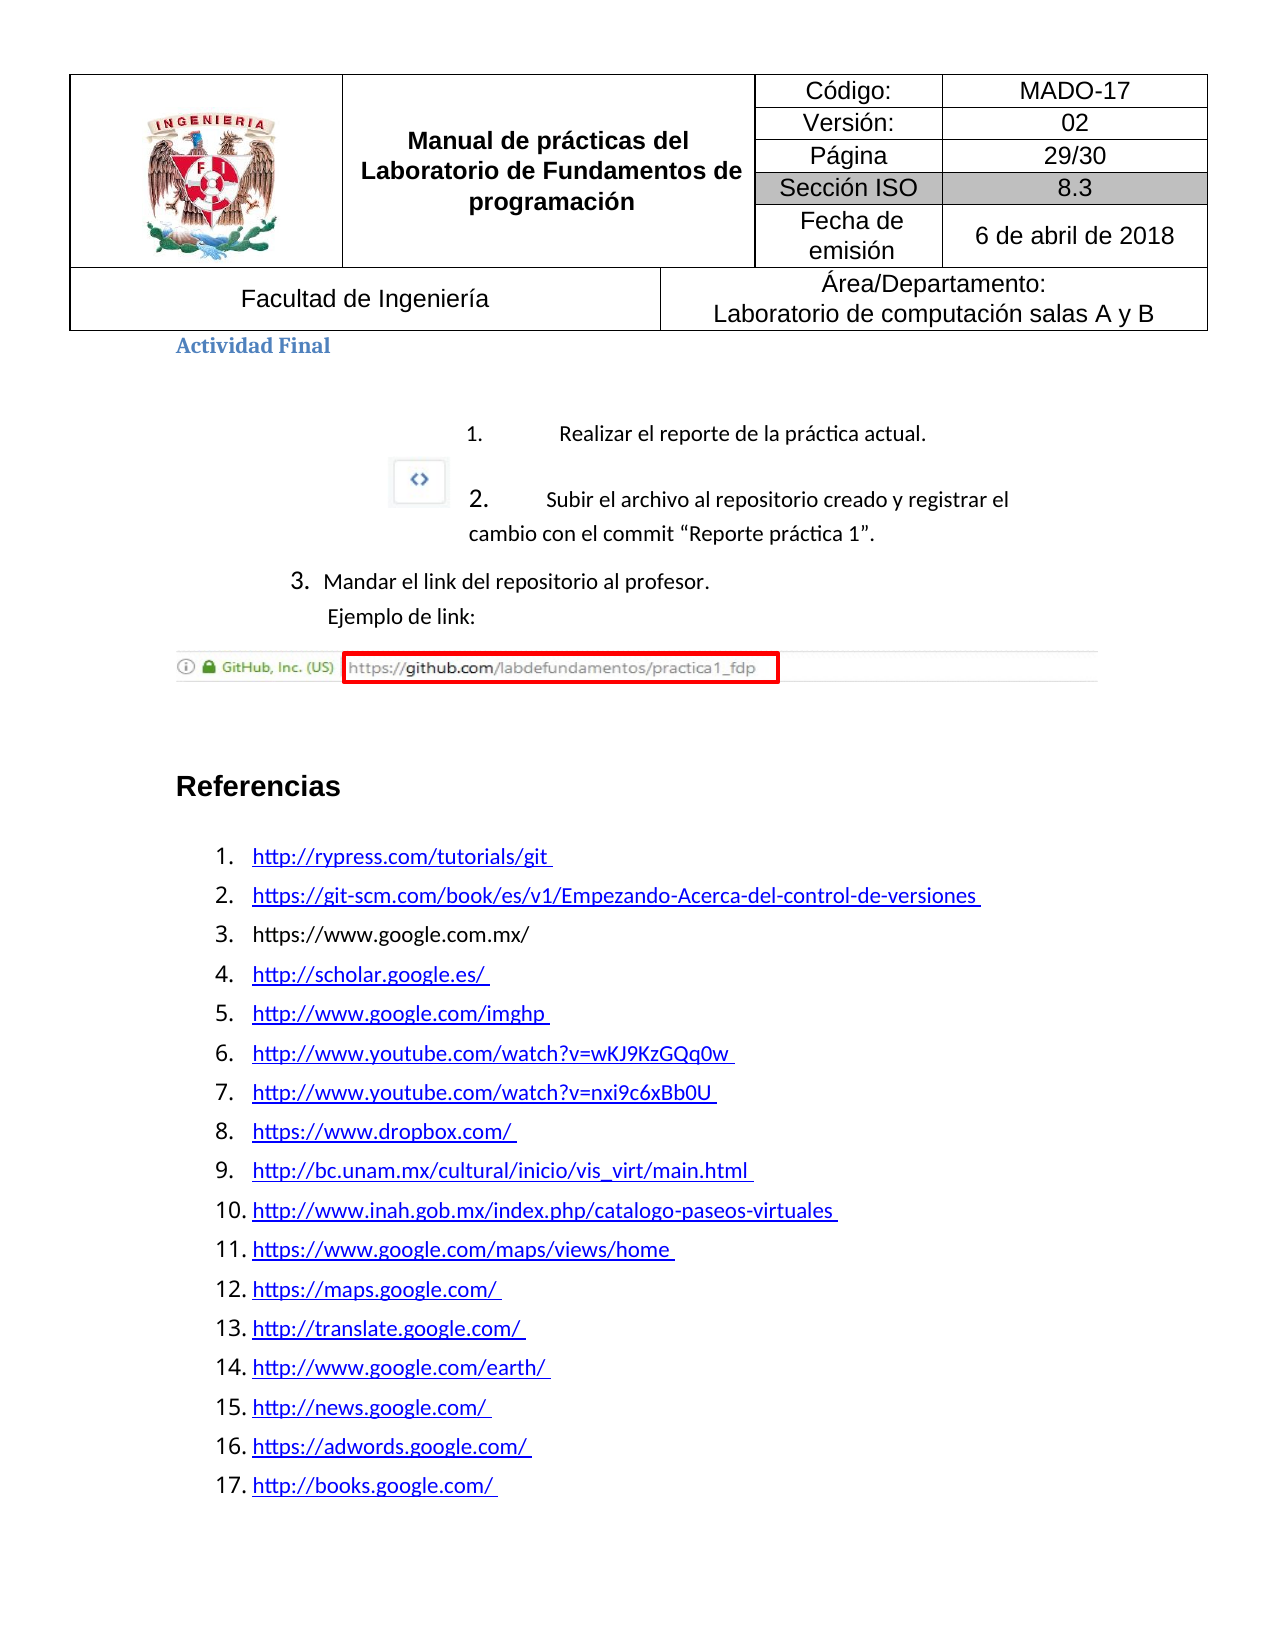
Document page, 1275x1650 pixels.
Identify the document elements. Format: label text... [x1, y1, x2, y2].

text 3. Mandar el link del repositorio al profesor. Ejemplo de link: [290, 563, 787, 632]
list https://maps.google.com/ [215, 1272, 1038, 1304]
picture [346, 656, 776, 680]
list http://www.inah.gob.mx/index.php/catalogo-paseos-virtuales [215, 1194, 1038, 1225]
list http://www.google.com/imghp [215, 997, 1038, 1028]
subtitle Referencias [176, 769, 1098, 802]
subtitle Actividad Final [343, 148, 754, 267]
list http://books.google.com/ [215, 1469, 1038, 1500]
picture [142, 107, 281, 265]
list http://rypress.com/tutorials/git [215, 840, 1038, 871]
list https://adwords.google.com/ [215, 1430, 1038, 1461]
text 2. Subir el archivo al repositorio creado y registrar el cambio con el commit “Reporte práctica 1”. [387, 466, 1038, 548]
list http://news.google.com/ [215, 1391, 1038, 1422]
list http://www.google.com/earth/ [215, 1351, 1038, 1382]
list https://www.dropbox.com/ [215, 1115, 1038, 1146]
subtitle Actividad Final [943, 205, 1098, 267]
subtitle Actividad Final [176, 268, 660, 330]
subtitle Actividad Final [176, 331, 1098, 359]
picture [387, 456, 451, 508]
list https://www.google.com.mx/ [215, 918, 1038, 950]
list http://bc.unam.mx/cultural/inicio/vis_virt/main.html [215, 1154, 1038, 1186]
picture [176, 650, 1098, 682]
list https://www.google.com/maps/views/home [215, 1233, 1038, 1264]
list http://www.youtube.com/watch?v=nxi9c6xBb0U [215, 1076, 1038, 1107]
list http://www.youtube.com/watch?v=wKJ9KzGQq0w [215, 1036, 1038, 1068]
subtitle Actividad Final [176, 148, 342, 267]
list http://scholar.google.es/ [215, 958, 1038, 989]
text 1. Realizar el reporte de la práctica actual. [177, 419, 1098, 447]
subtitle Actividad Final [661, 268, 1098, 330]
subtitle Actividad Final [943, 148, 1098, 172]
list https://git-scm.com/book/es/v1/Empezando-Acerca-del-control-de-versiones [215, 879, 1038, 910]
subtitle Actividad Final [756, 148, 942, 172]
list http://translate.google.com/ [215, 1312, 1038, 1343]
subtitle Actividad Final [756, 205, 942, 267]
